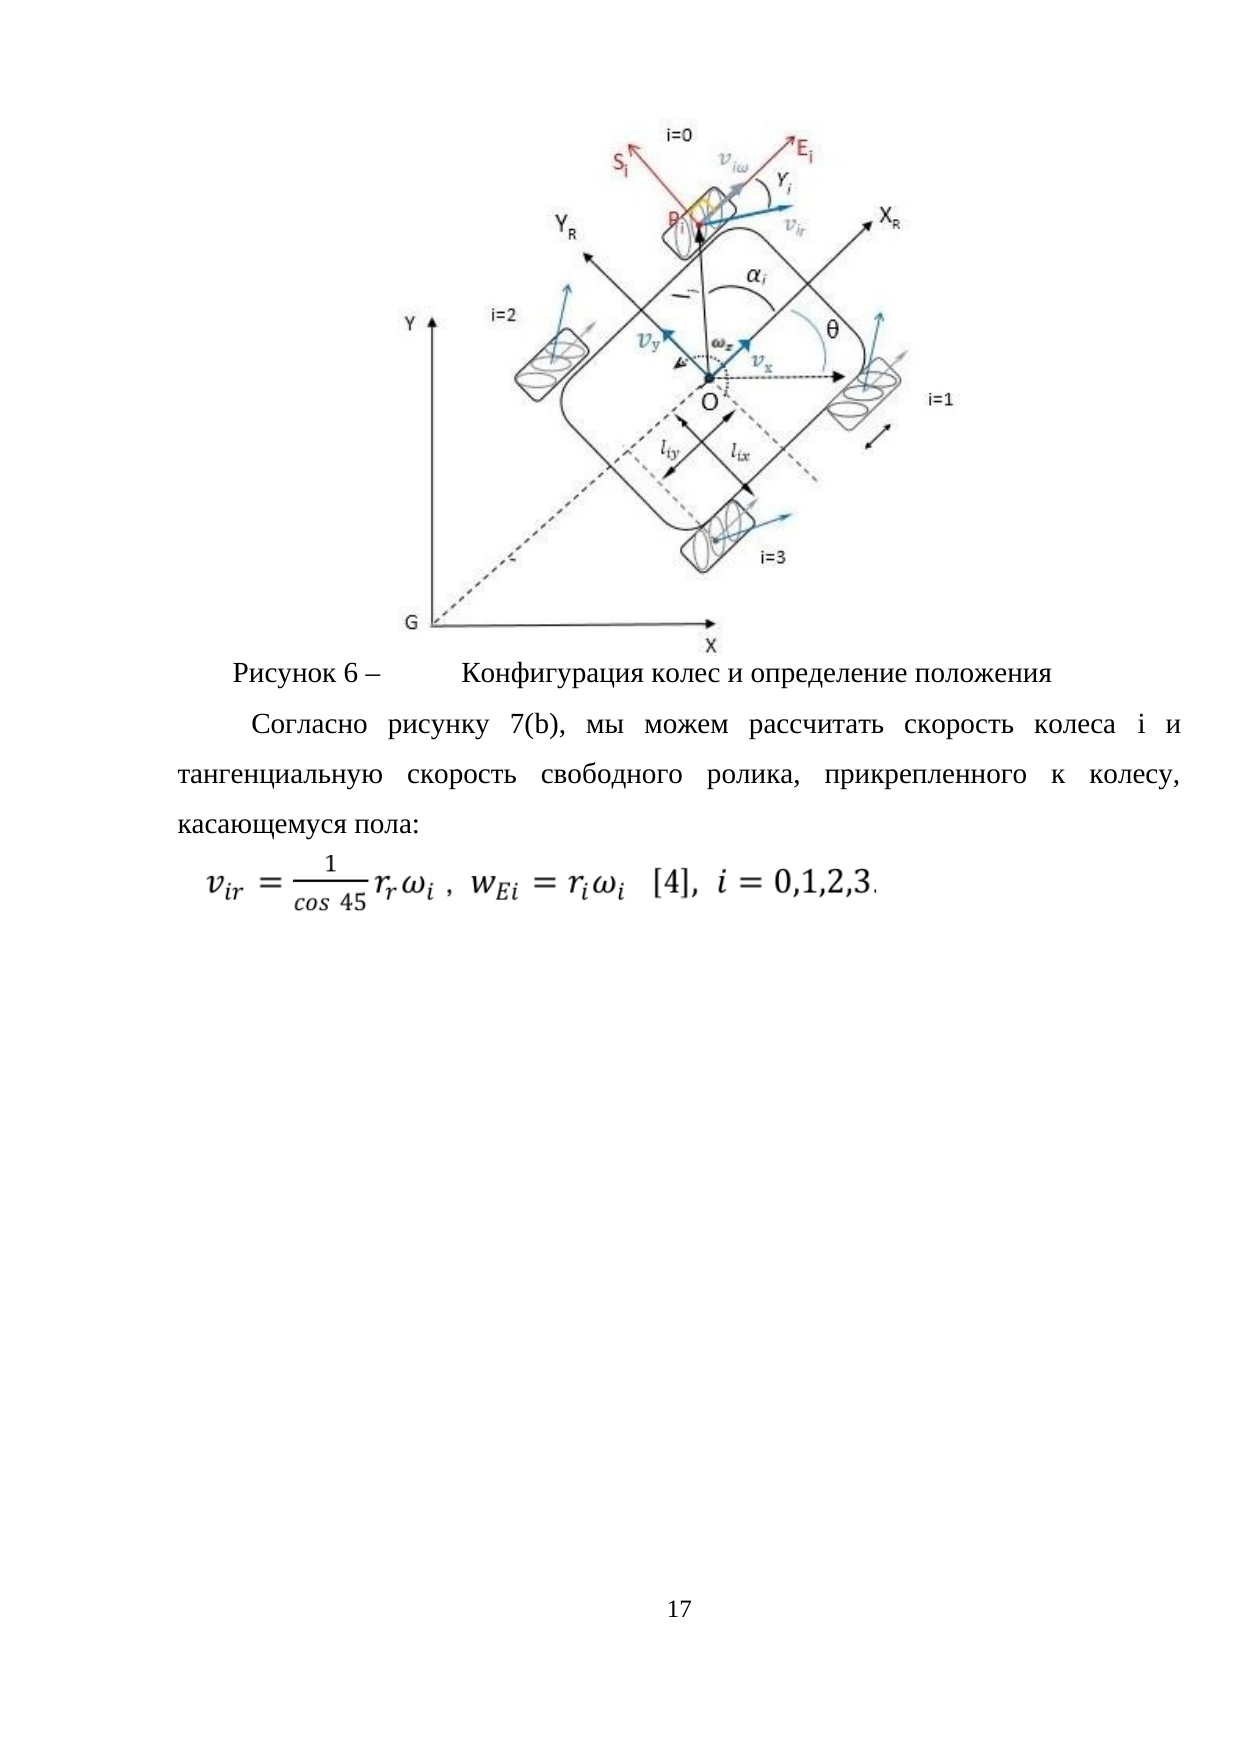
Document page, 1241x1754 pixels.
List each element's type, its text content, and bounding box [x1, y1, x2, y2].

text Согласно рисунку 7(b), мы можем рассчитать скорость колеса i и тангенциальную скорость свободного ролика, прикрепленного к колесу, касающемуся пола: [177, 706, 1181, 840]
picture [198, 855, 876, 912]
picture [397, 118, 961, 656]
text Конфигурация колес и определение положения [177, 656, 1181, 689]
